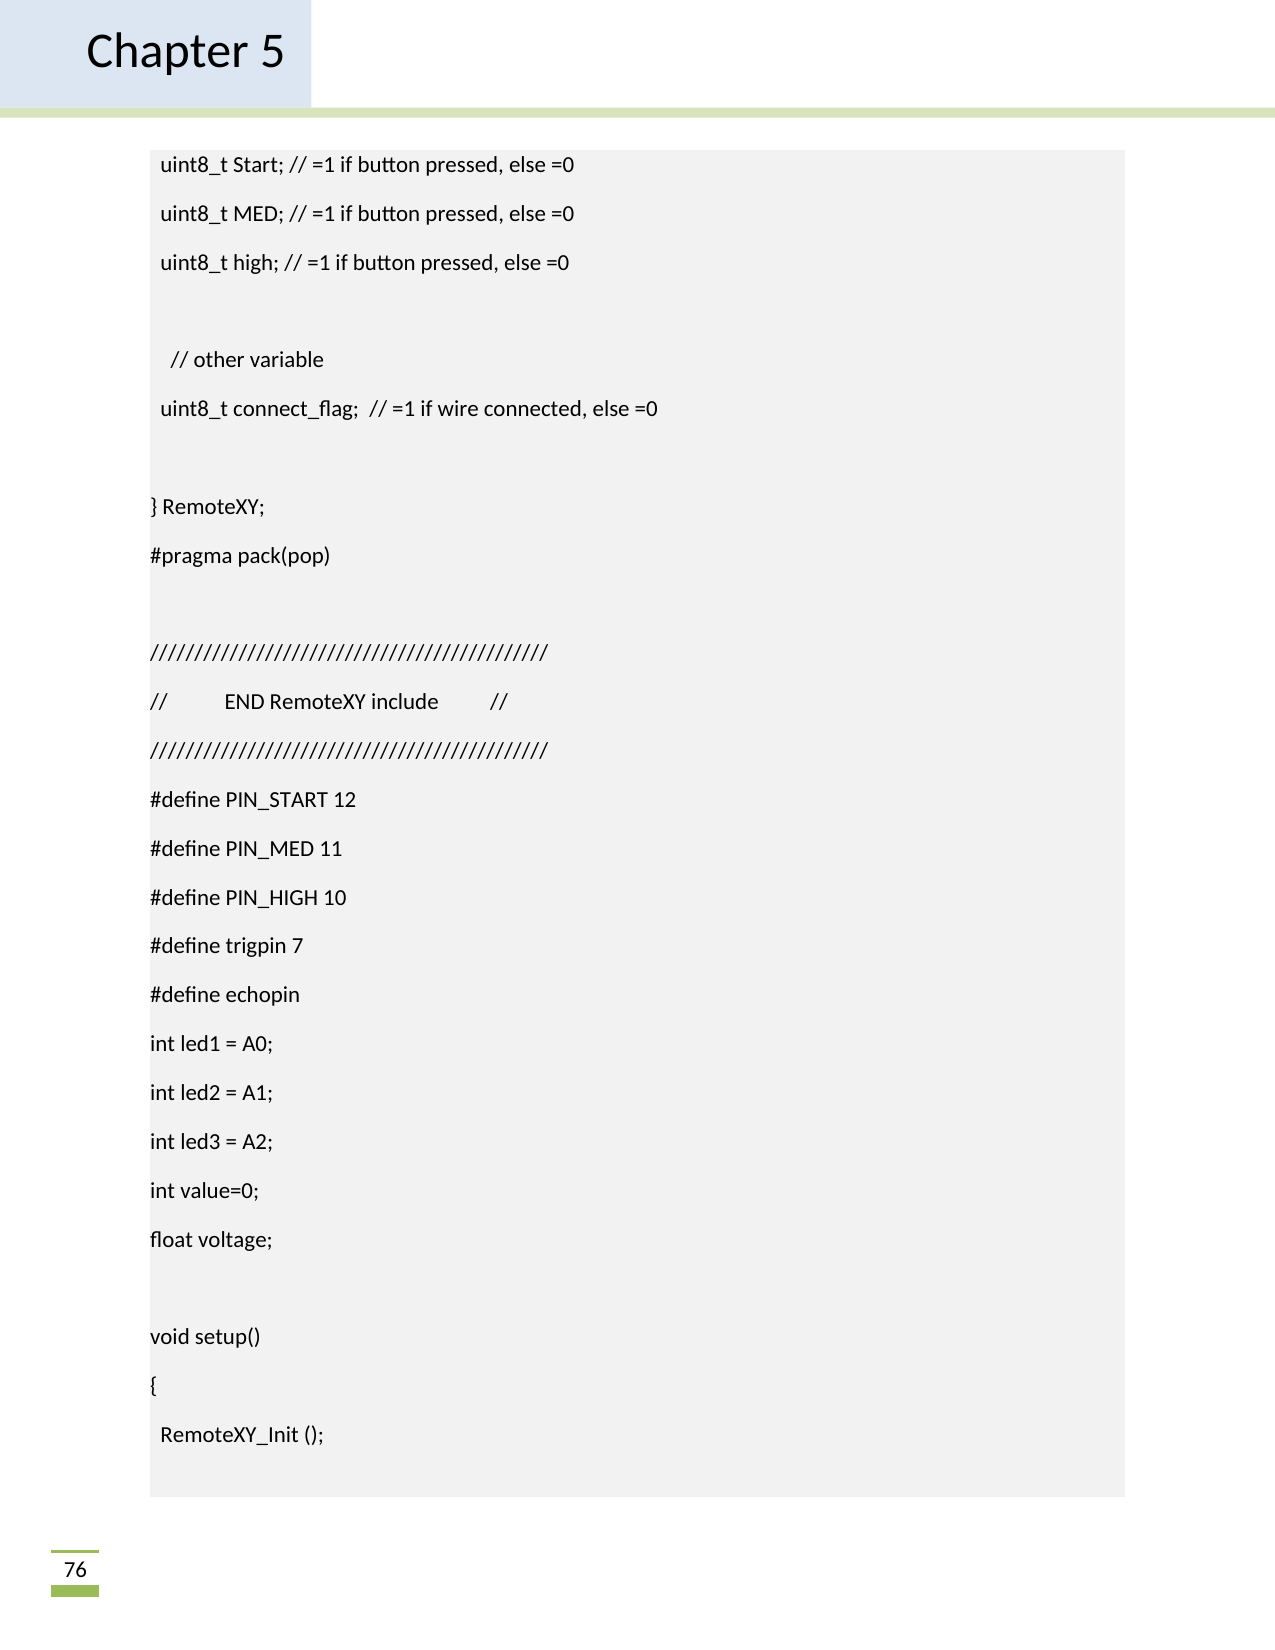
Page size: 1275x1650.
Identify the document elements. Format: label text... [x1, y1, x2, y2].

text #define trigpin 7 [150, 932, 1125, 960]
text int led2 = A1; [150, 1078, 1125, 1106]
text uint8_t high; // =1 if button pressed, else =0 [150, 248, 1125, 276]
text int led3 = A2; [150, 1127, 1125, 1155]
text uint8_t Start; // =1 if button pressed, else =0 [150, 150, 1125, 178]
text #define PIN_MED 11 [150, 834, 1125, 862]
text { [150, 1371, 1125, 1399]
text uint8_t MED; // =1 if button pressed, else =0 [150, 199, 1125, 227]
text int value=0; [150, 1176, 1125, 1204]
text void setup() [150, 1322, 1125, 1351]
text ///////////////////////////////////////////// [150, 736, 1125, 764]
text #define PIN_HIGH 10 [150, 883, 1125, 911]
text ///////////////////////////////////////////// [150, 638, 1125, 667]
text #pragma pack(pop) [150, 541, 1125, 569]
text #define PIN_START 12 [150, 785, 1125, 813]
text } RemoteXY; [150, 492, 1125, 520]
text // END RemoteXY include // [150, 687, 1125, 715]
text uint8_t connect_flag; // =1 if wire connected, else =0 [150, 394, 1125, 422]
text // other variable [150, 345, 1125, 373]
text #define echopin [150, 981, 1125, 1008]
text int led1 = A0; [150, 1029, 1125, 1057]
text RemoteXY_Init (); [150, 1420, 1125, 1448]
text float voltage; [150, 1225, 1125, 1253]
